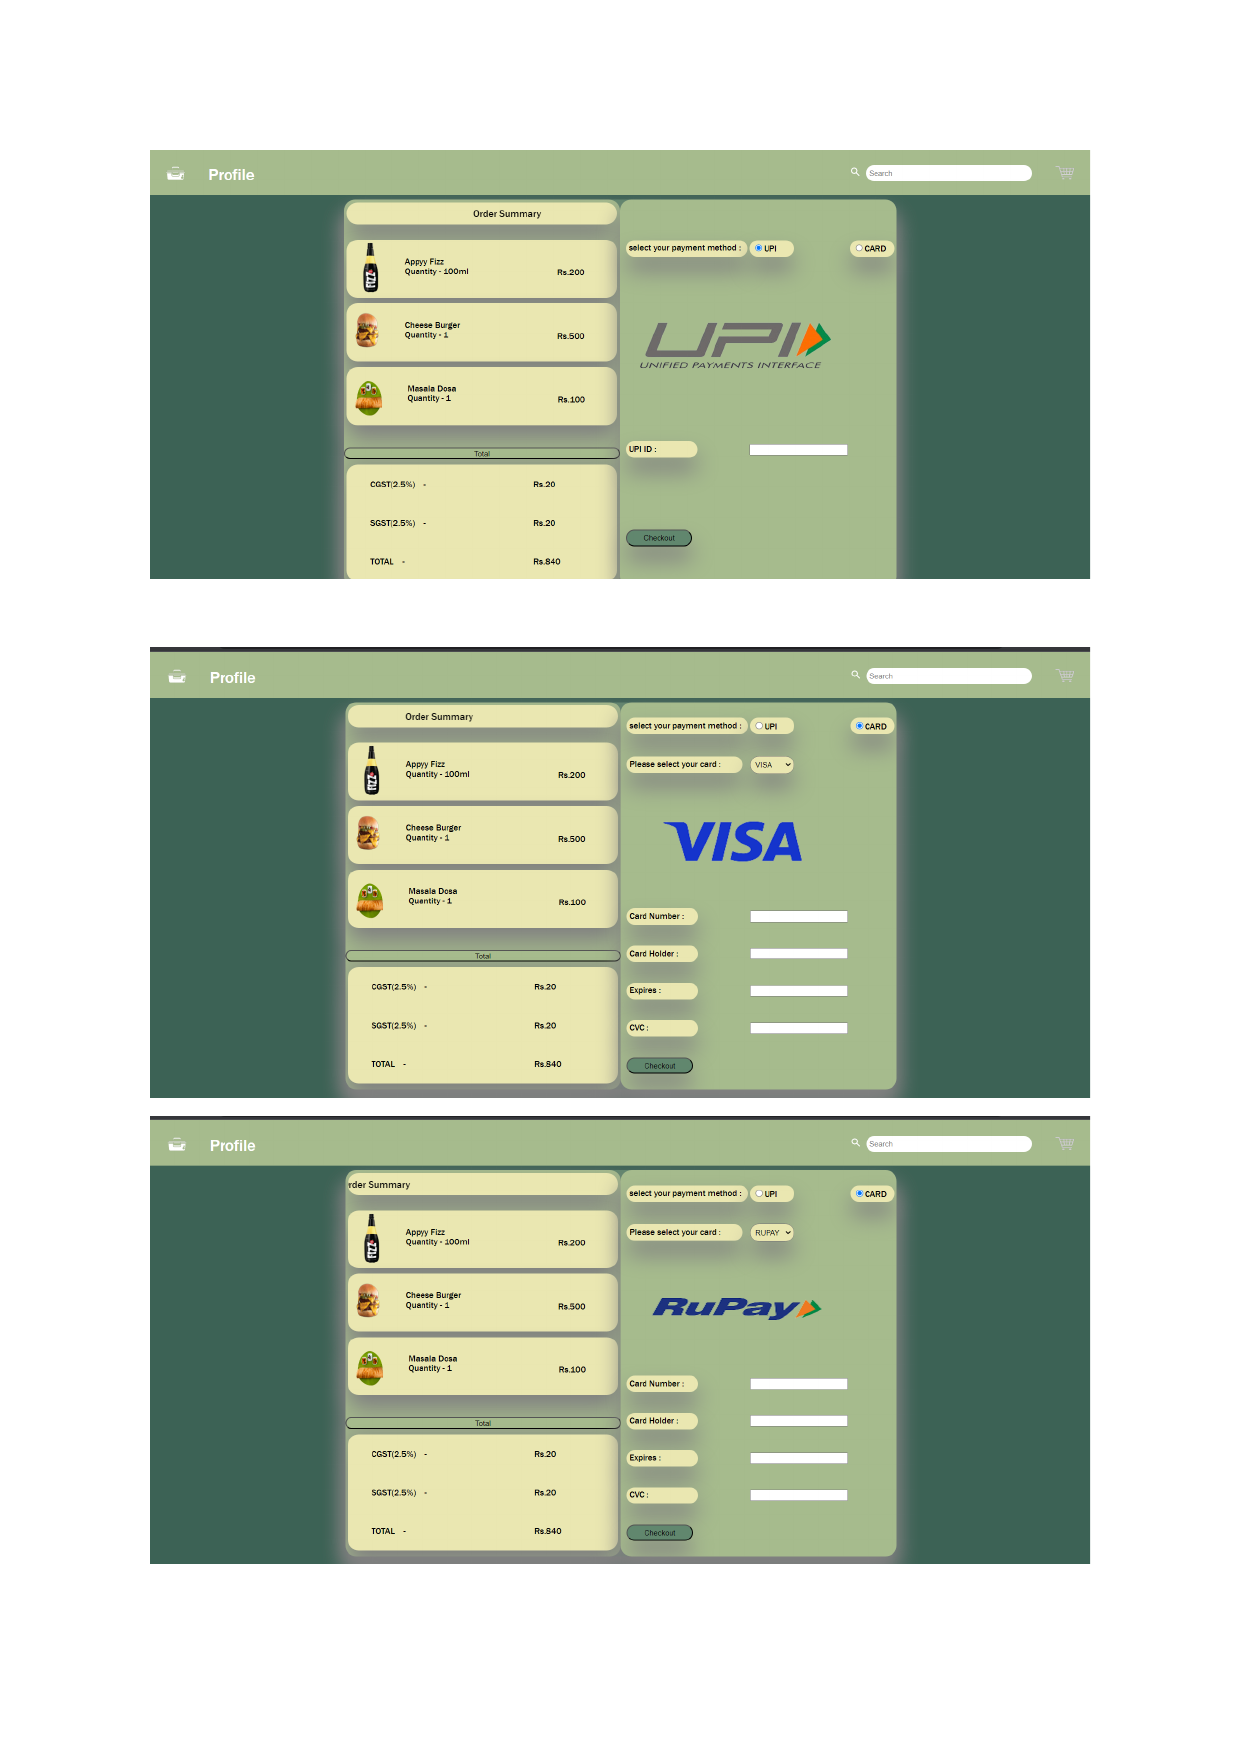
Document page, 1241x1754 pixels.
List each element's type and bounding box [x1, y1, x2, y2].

picture [150, 1116, 1091, 1564]
picture [150, 647, 1091, 1098]
picture [150, 150, 1091, 579]
